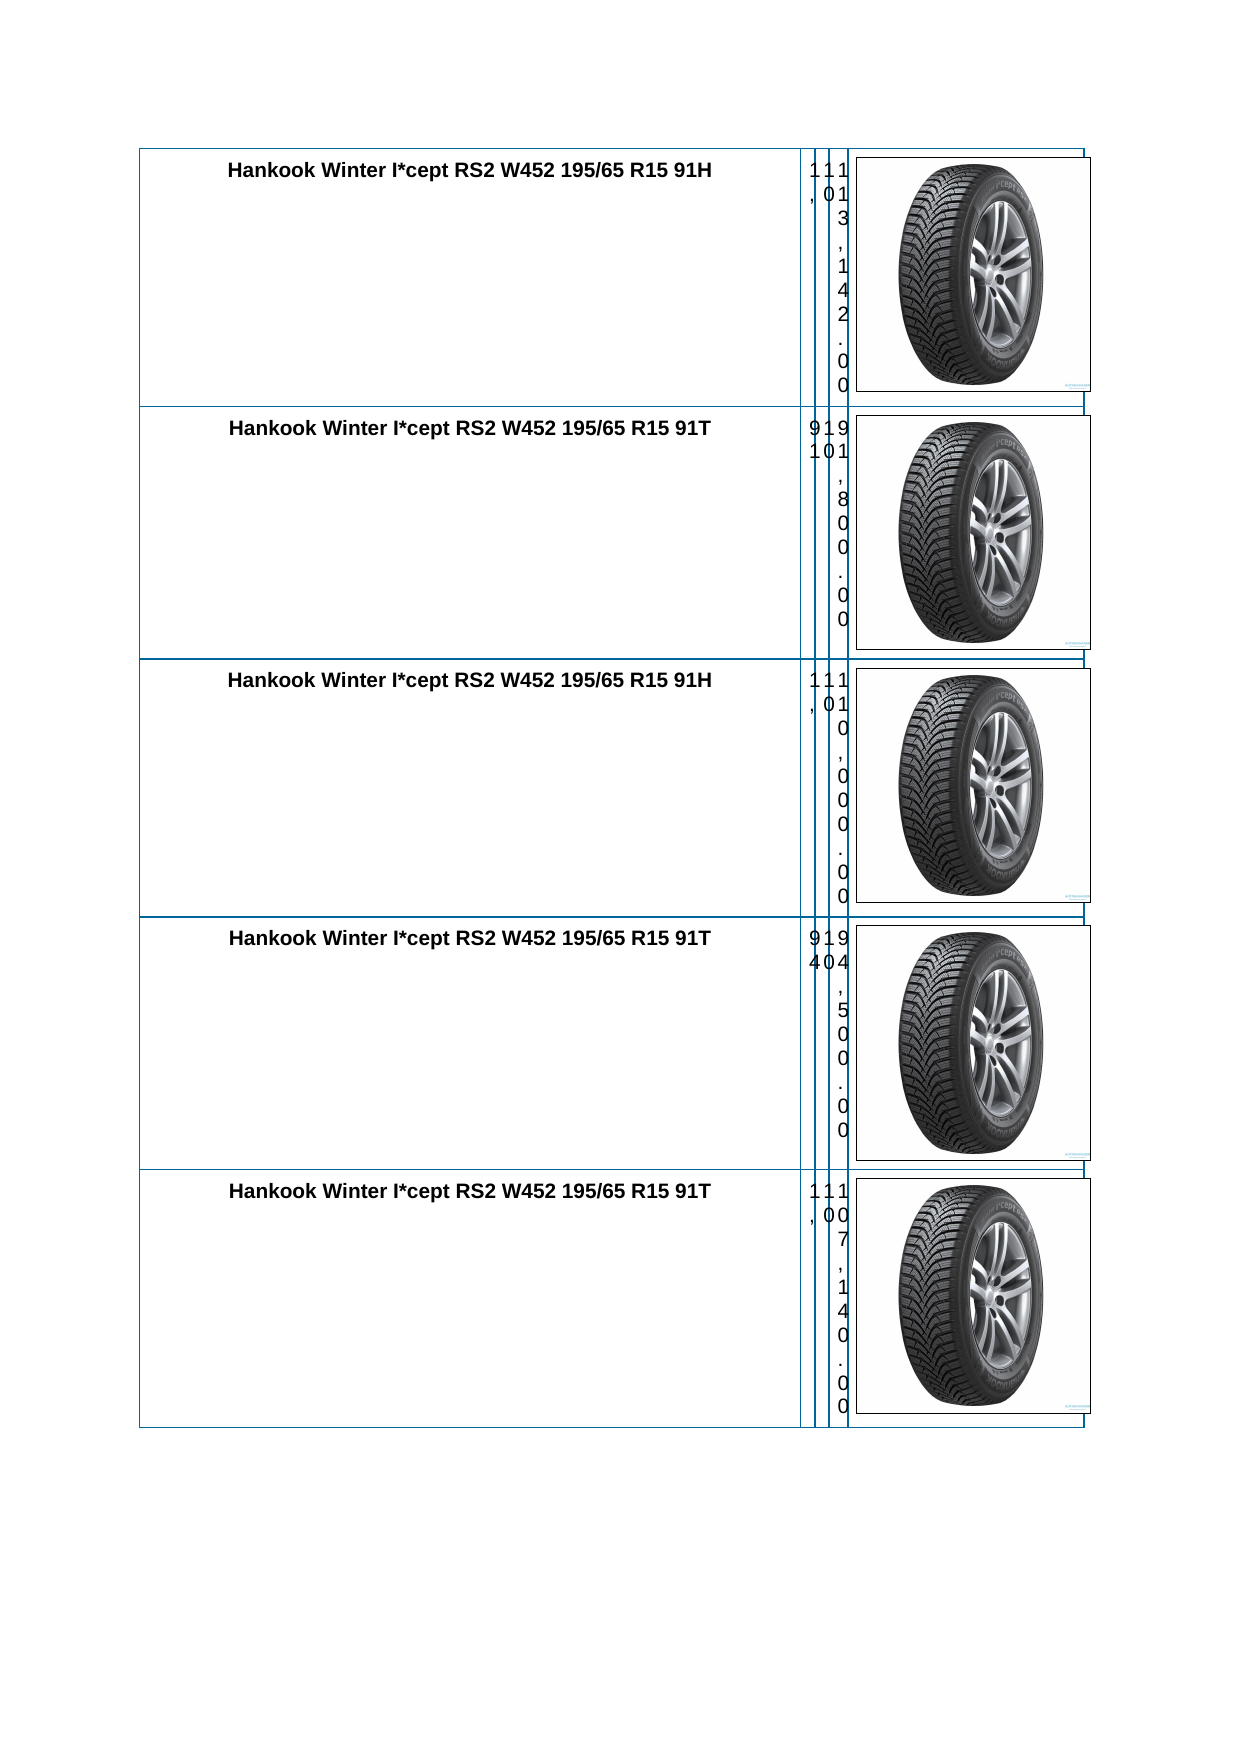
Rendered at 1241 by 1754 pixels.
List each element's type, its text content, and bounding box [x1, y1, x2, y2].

table_cell 113,142.00 [830, 149, 847, 406]
picture [857, 158, 1090, 391]
table_cell 918.00 [801, 407, 814, 658]
table_cell Hankook Winter I*cept RS2 W452 195/65 R15 91H [140, 660, 800, 916]
table_cell 1,131.42 [801, 149, 814, 406]
table_cell 91,800.00 [830, 407, 847, 658]
picture [857, 1179, 1090, 1413]
table_cell 945.00 [801, 918, 814, 1169]
table_cell 94,500.00 [830, 918, 847, 1169]
table_cell [849, 660, 1083, 916]
table_cell [849, 1170, 1083, 1427]
table_cell 1,071.40 [801, 1170, 814, 1427]
table_cell 1,100.00 [801, 660, 814, 916]
picture [857, 416, 1090, 649]
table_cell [140, 1170, 800, 1427]
picture [857, 669, 1090, 902]
table_cell Hankook Winter I*cept RS2 W452 195/65 R15 91T [140, 407, 800, 658]
table_cell 107,140.00 [830, 1170, 847, 1427]
table_cell [849, 407, 1083, 658]
table_cell Hankook Winter I*cept RS2 W452 195/65 R15 91T [140, 918, 800, 1169]
picture [857, 926, 1090, 1160]
table_cell 110,000.00 [830, 660, 847, 916]
table_cell Hankook Winter I*cept RS2 W452 195/65 R15 91H [140, 149, 800, 406]
table_cell [849, 918, 1083, 1169]
table_cell [849, 149, 1083, 406]
